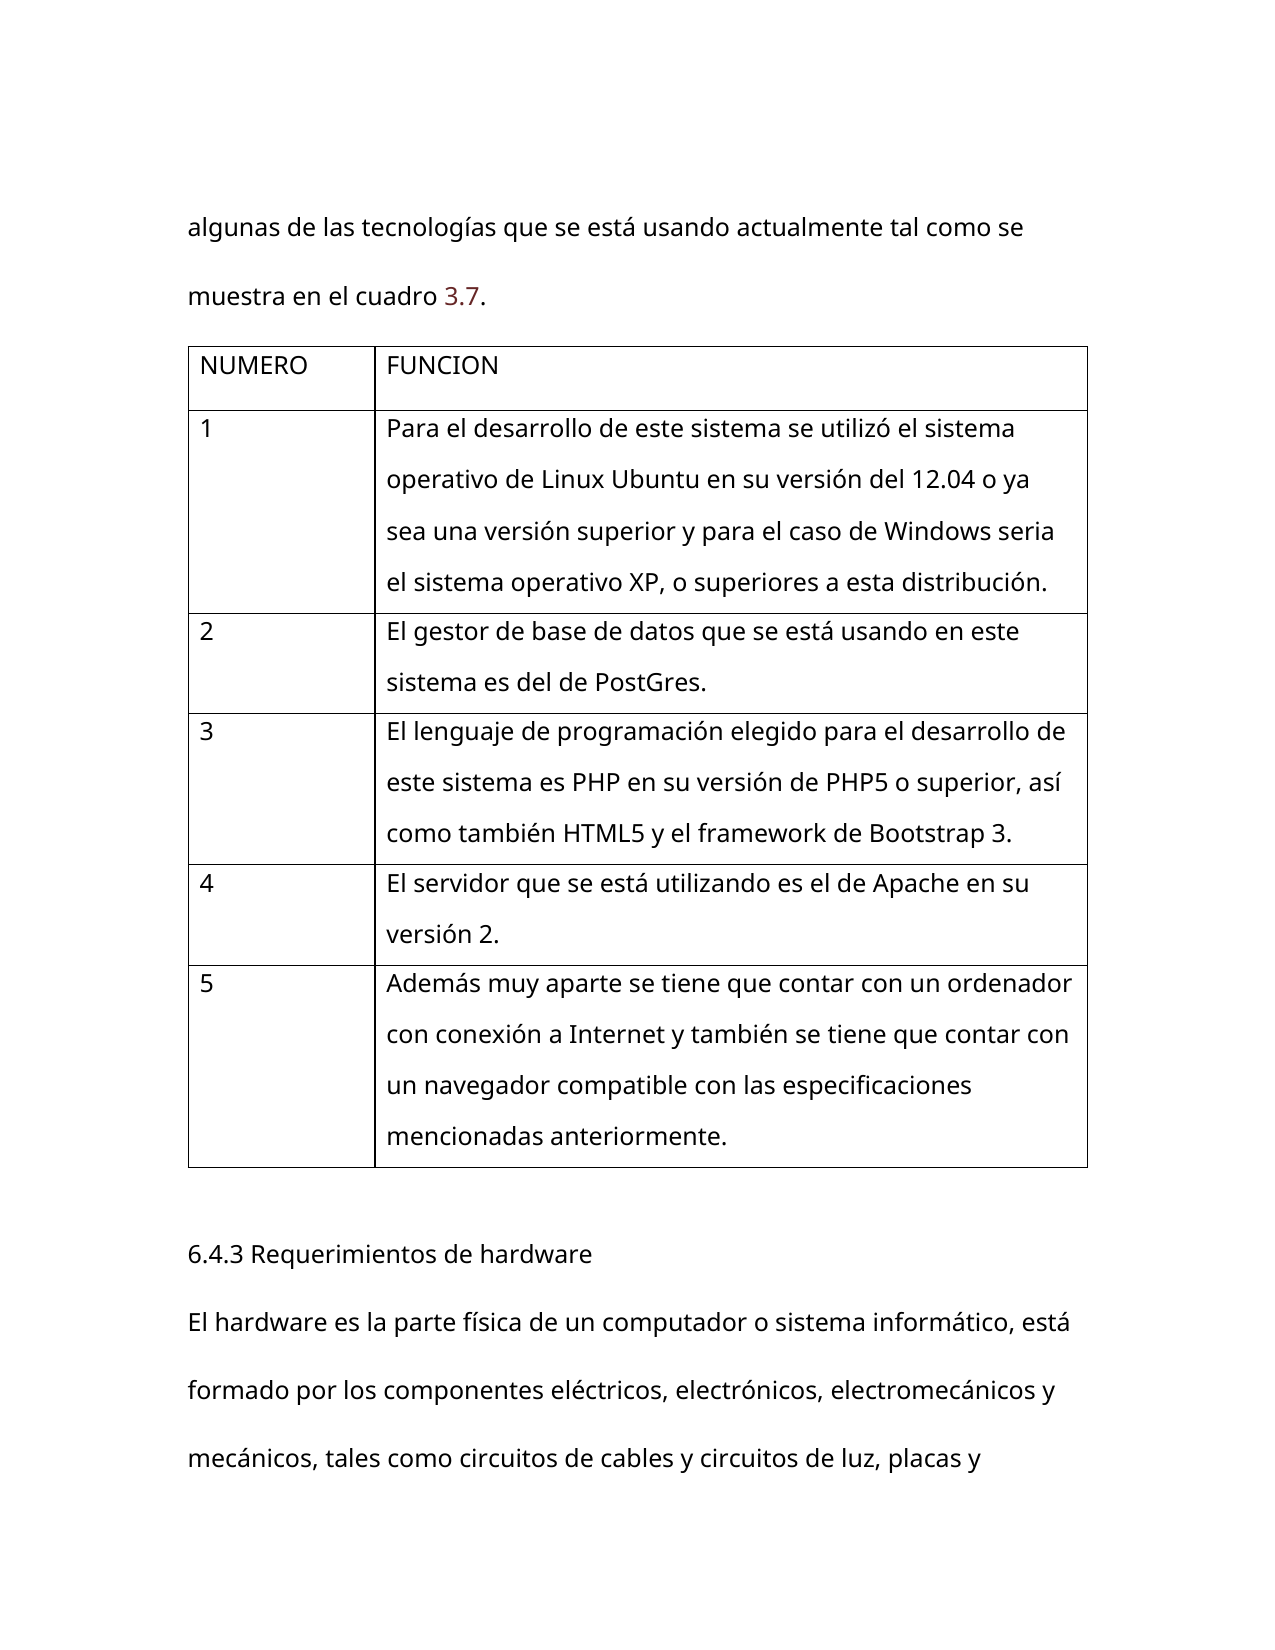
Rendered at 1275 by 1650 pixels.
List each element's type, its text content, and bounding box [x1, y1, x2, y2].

table_cell El lenguaje de programación elegido para el desarrollo de este sistema es PHP en su versión de PHP5 o superior, así como también HTML5 y el framework de Bootstrap 3. [376, 714, 1087, 864]
table_header FUNCION [376, 347, 1087, 410]
table_cell El servidor que se está utilizando es el de Apache en su versión 2. [376, 865, 1087, 965]
text 6.4.3 Requerimientos de hardware [187, 1236, 1087, 1271]
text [187, 210, 1087, 312]
table_cell 2 [189, 614, 374, 713]
table_cell 5 [189, 966, 374, 1167]
table_cell 3 [189, 714, 374, 864]
table_header NUMERO [189, 347, 374, 410]
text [187, 1304, 1087, 1475]
table_cell El gestor de base de datos que se está usando en este sistema es del de PostGres. [376, 614, 1087, 713]
table_cell Además muy aparte se tiene que contar con un ordenador con conexión a Internet y también se tiene que contar con un navegador compatible con las especificaciones mencionadas anteriormente. [376, 966, 1087, 1167]
table_cell 4 [189, 865, 374, 965]
table_cell Para el desarrollo de este sistema se utilizó el sistema operativo de Linux Ubuntu en su versión del 12.04 o ya sea una versión superior y para el caso de Windows seria el sistema operativo XP, o superiores a esta distribución. [376, 411, 1087, 612]
table_cell 1 [189, 411, 374, 612]
